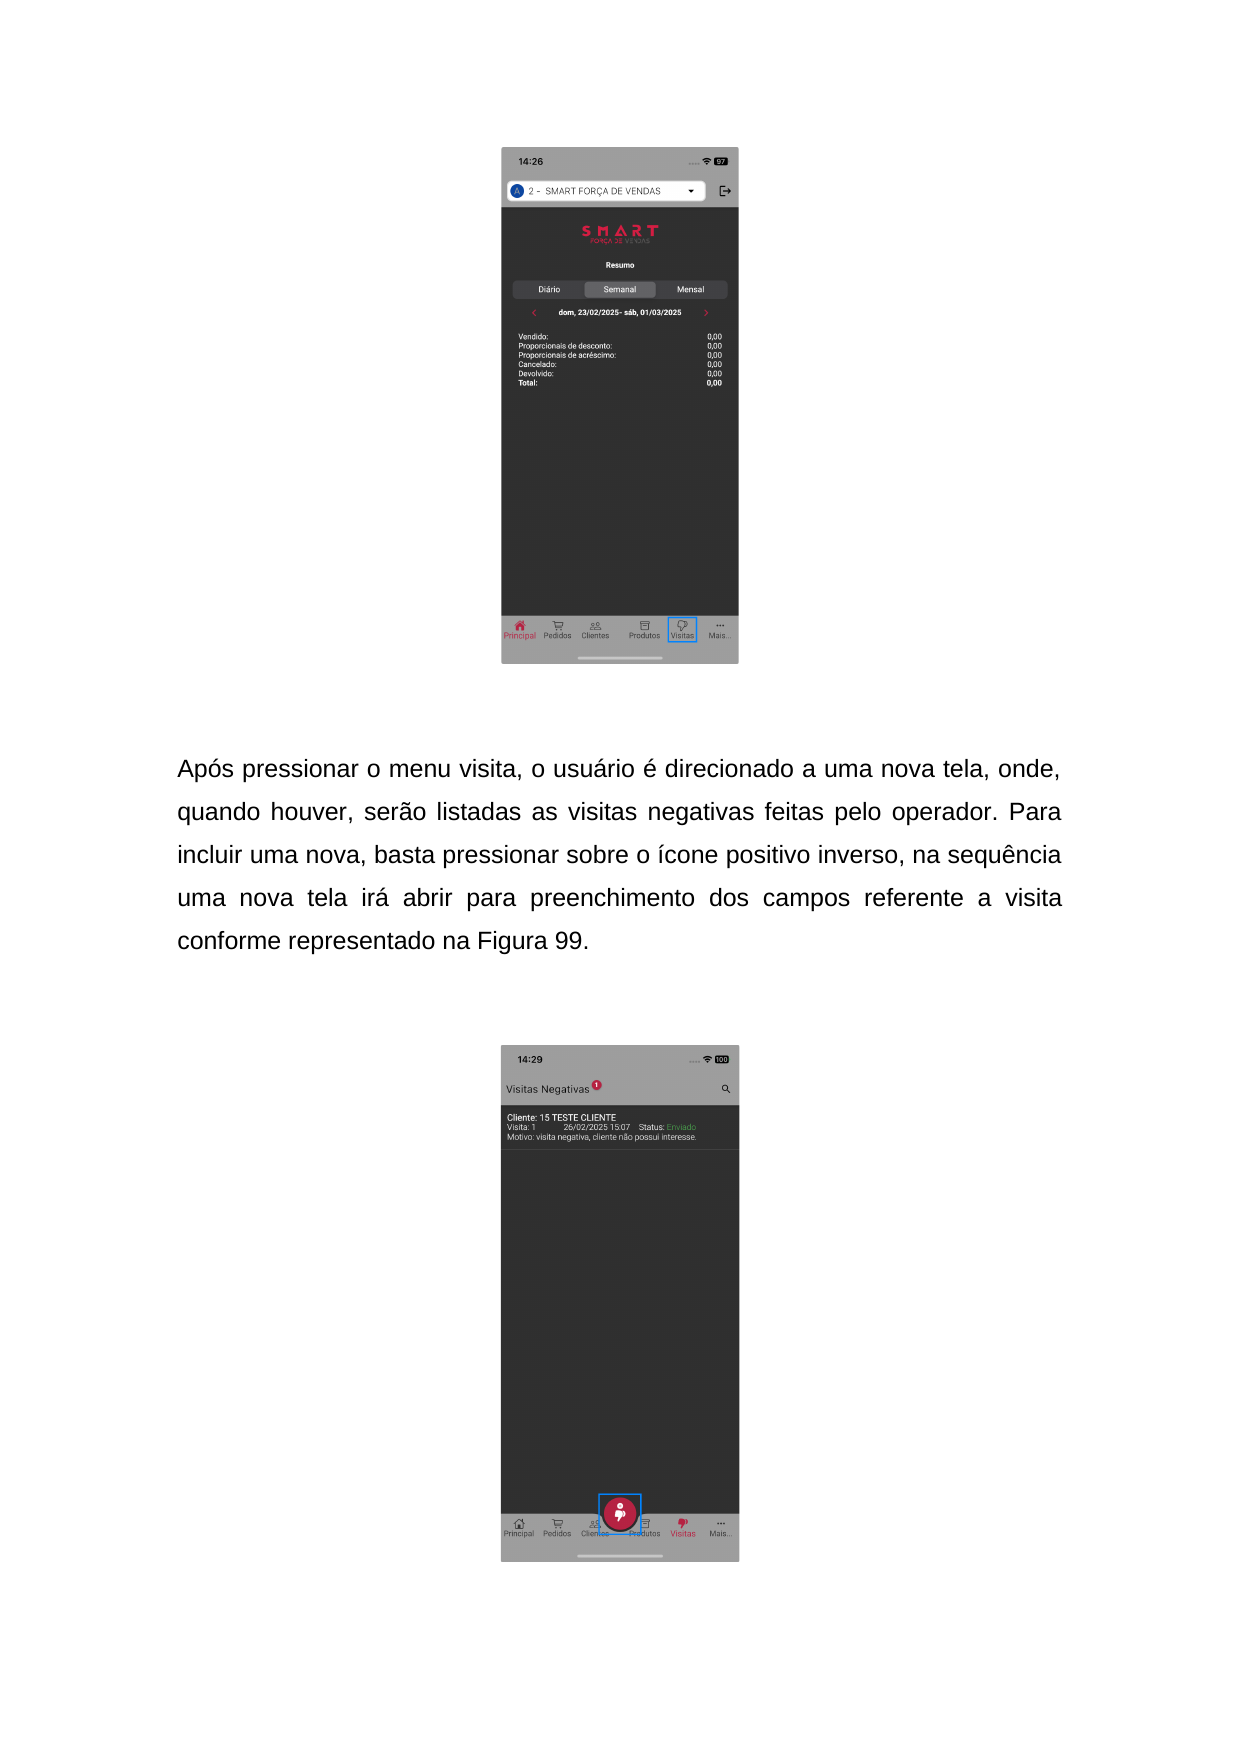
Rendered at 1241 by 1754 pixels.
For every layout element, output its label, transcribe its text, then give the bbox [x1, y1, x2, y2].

picture [501, 147, 739, 664]
picture [500, 1045, 740, 1562]
text Após pressionar o menu visita, o usuário é direcionado a uma nova tela, onde, quando houver, serão listadas as visitas negativas feitas pelo operador. Para incluir uma nova, basta pressionar sobre o ícone positivo inverso, na sequência uma nova tela irá abrir para preenchimento dos campos referente a visita conforme representado na Figura 99. [177, 754, 1063, 955]
